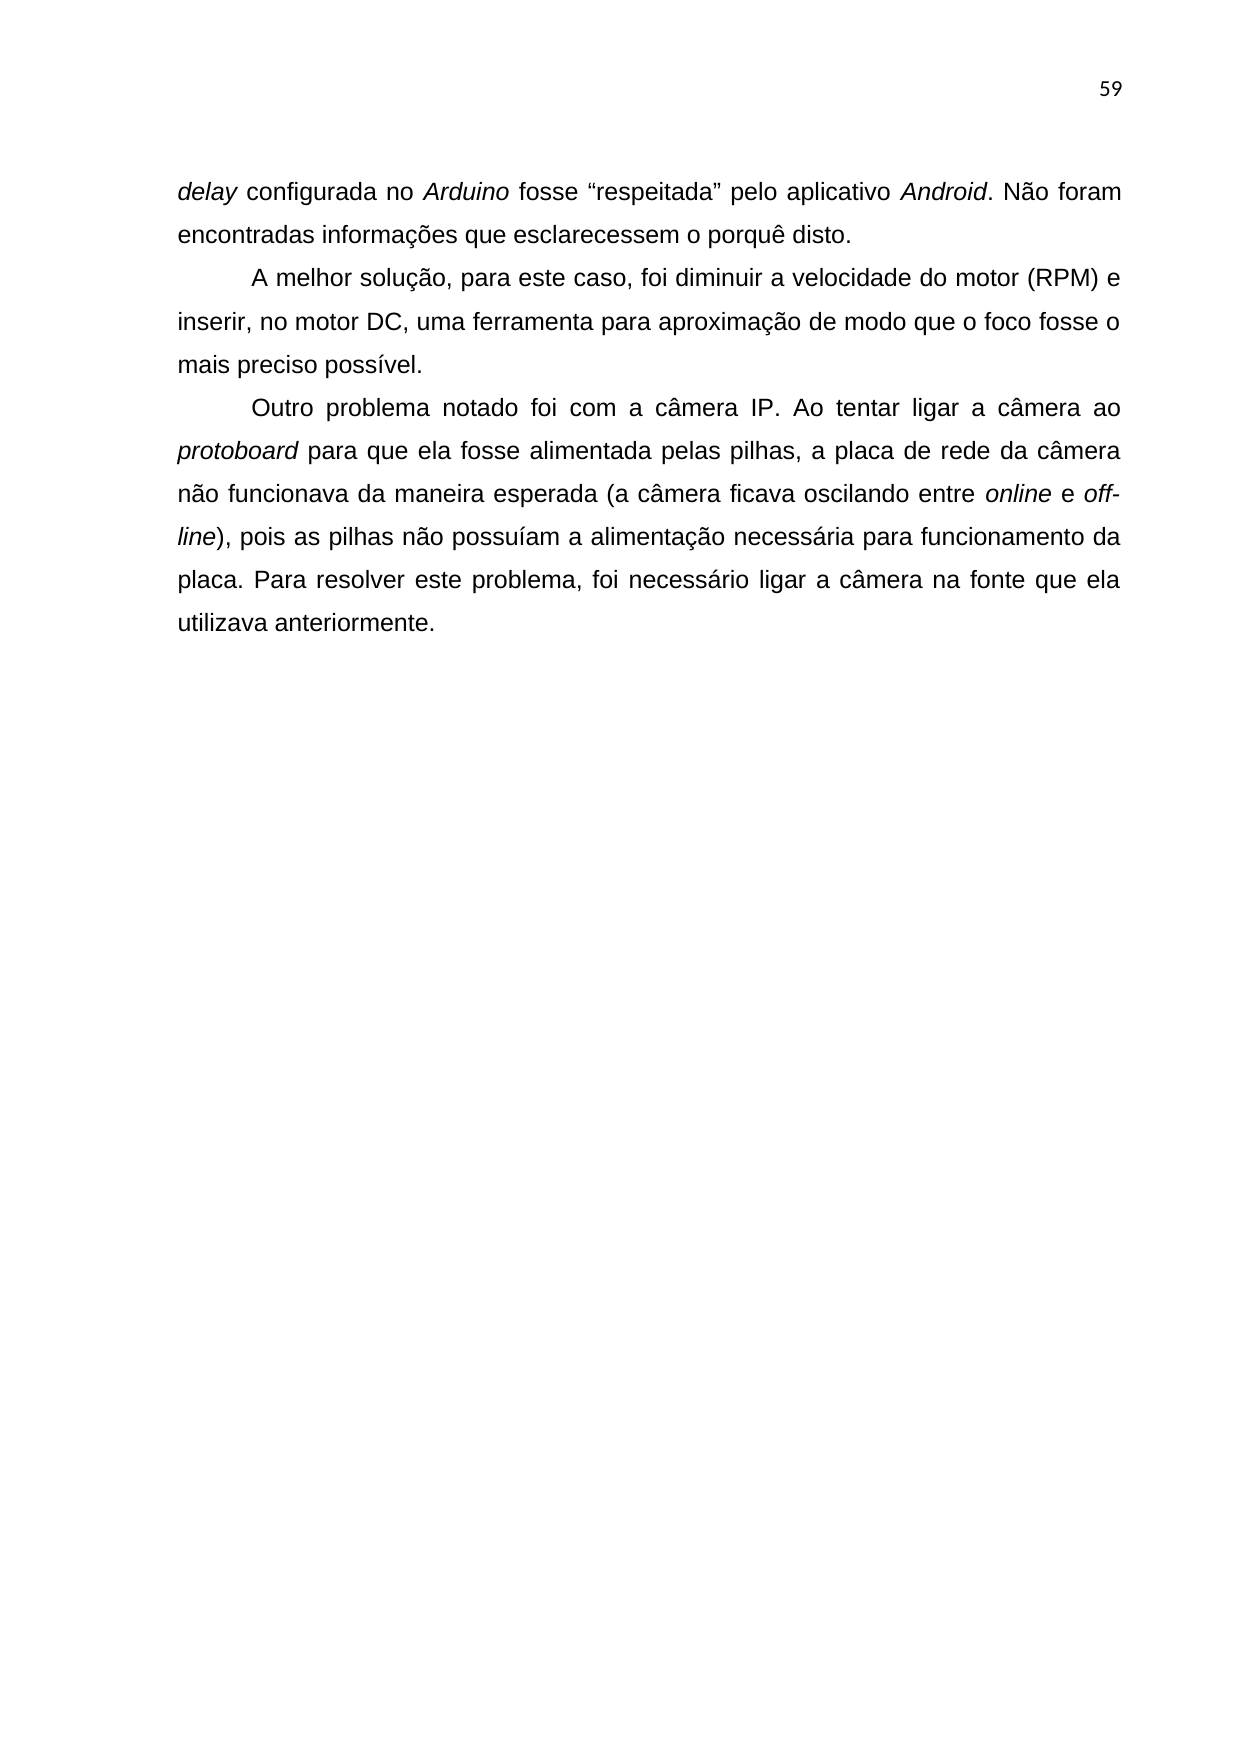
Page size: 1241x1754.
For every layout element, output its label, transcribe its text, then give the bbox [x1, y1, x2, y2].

text A melhor solução, para este caso, foi diminuir a velocidade do motor (RPM) e inserir, no motor DC, uma ferramenta para aproximação de modo que o foco fosse o mais preciso possível. [177, 263, 1122, 378]
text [177, 177, 1122, 249]
text Outro problema notado foi com a câmera IP. Ao tentar ligar a câmera ao protoboard para que ela fosse alimentada pelas pilhas, a placa de rede da câmera não funcionava da maneira esperada (a câmera ficava oscilando entre online e off-line), pois as pilhas não possuíam a alimentação necessária para funcionamento da placa. Para resolver este problema, foi necessário ligar a câmera na fonte que ela utilizava anteriormente. [177, 393, 1122, 637]
